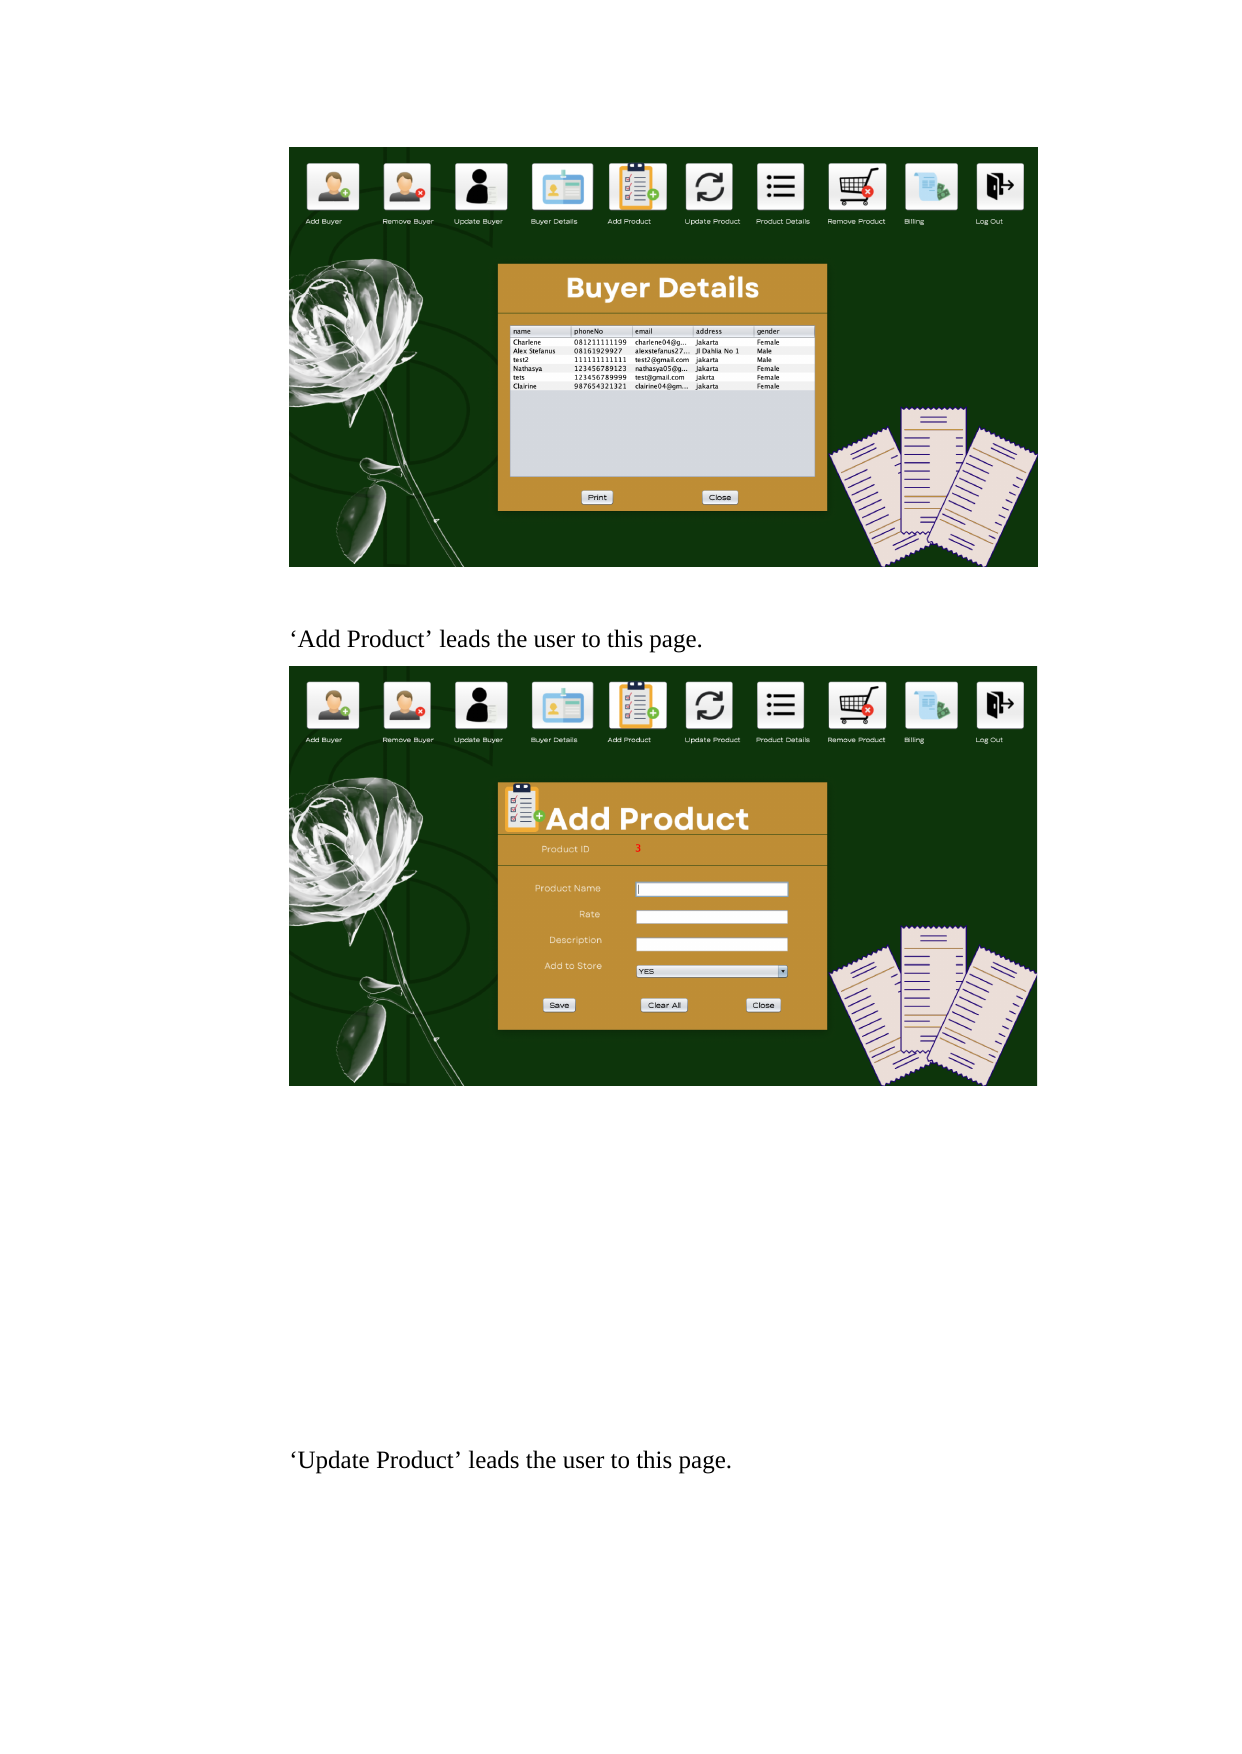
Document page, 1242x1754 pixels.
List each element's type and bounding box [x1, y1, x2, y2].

list [252, 148, 1201, 1474]
picture [289, 147, 1038, 567]
picture [289, 666, 1038, 1086]
